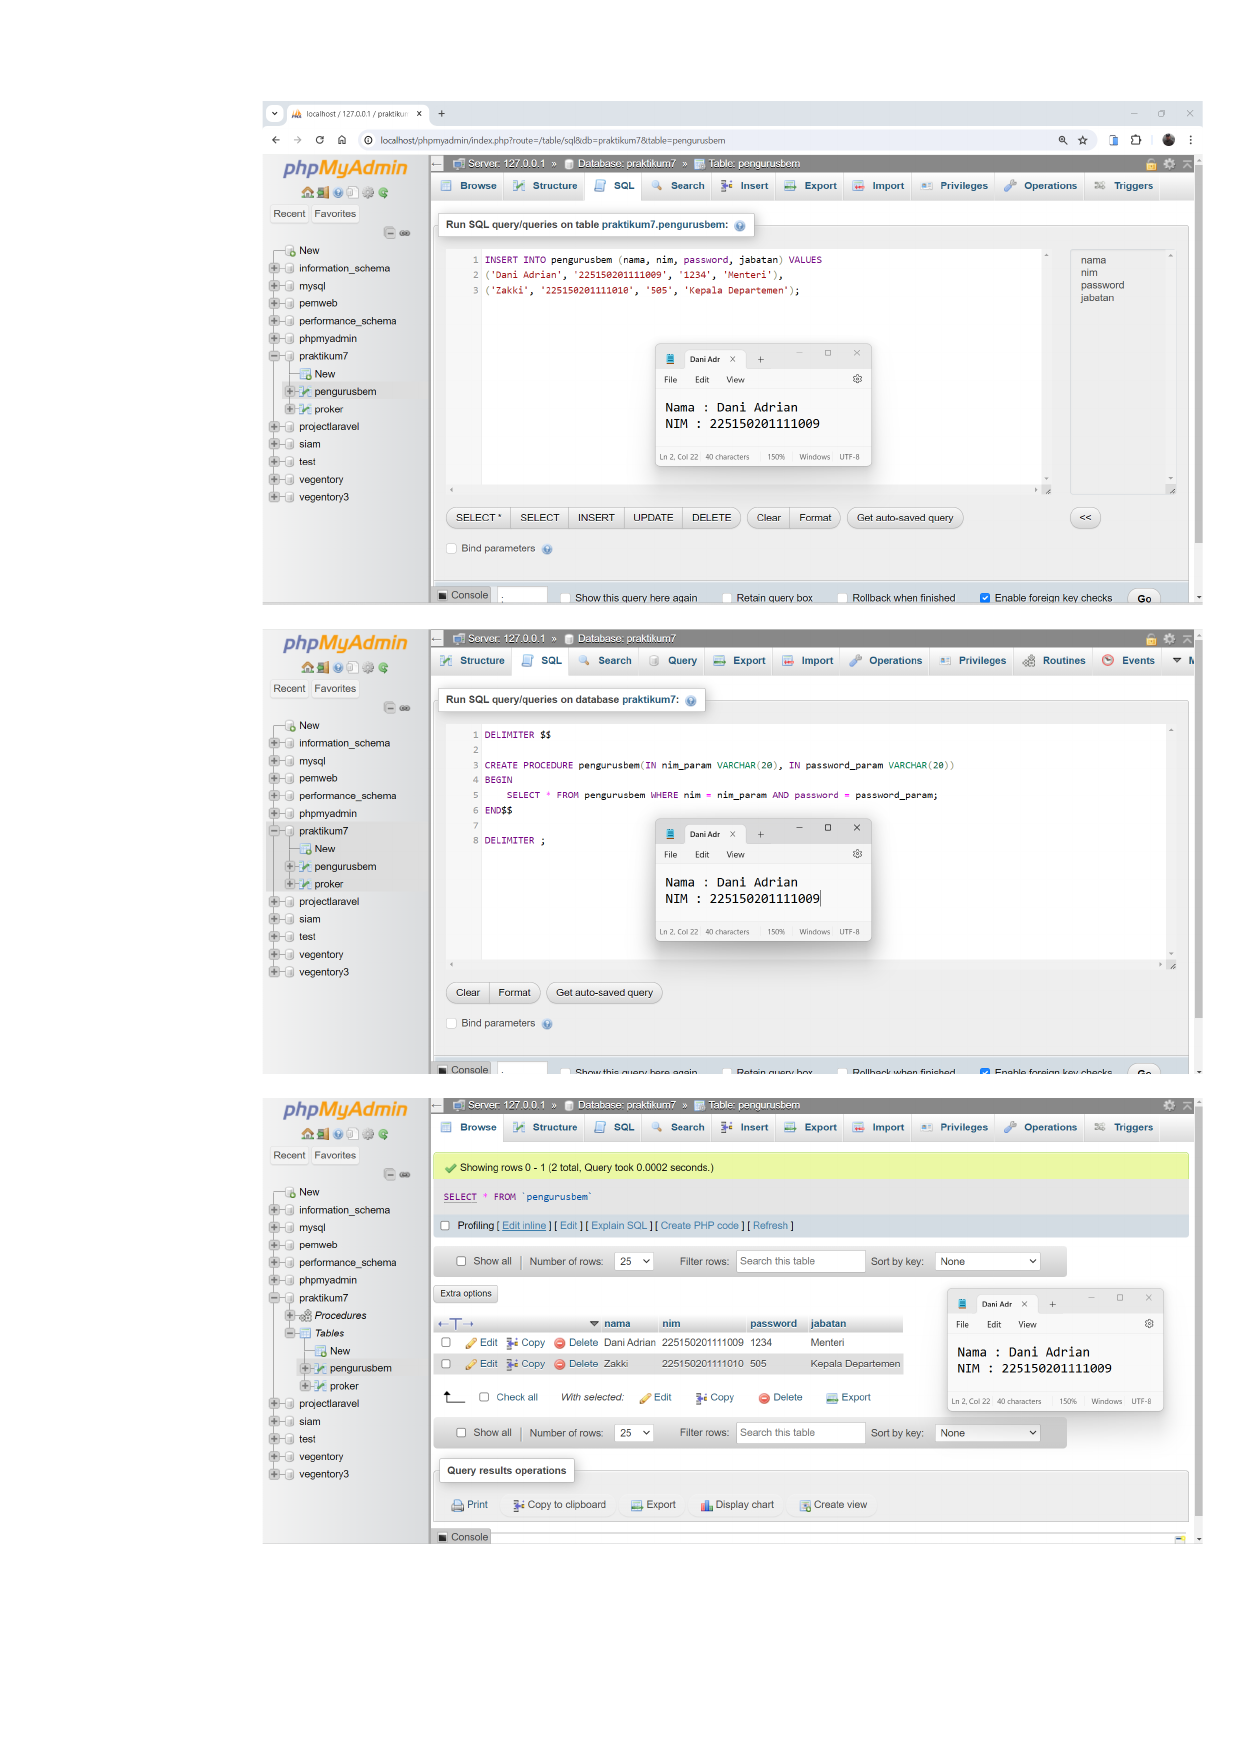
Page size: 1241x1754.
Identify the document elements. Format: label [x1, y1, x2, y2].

picture [262, 1098, 1203, 1544]
picture [262, 629, 1203, 1074]
picture [262, 101, 1203, 605]
